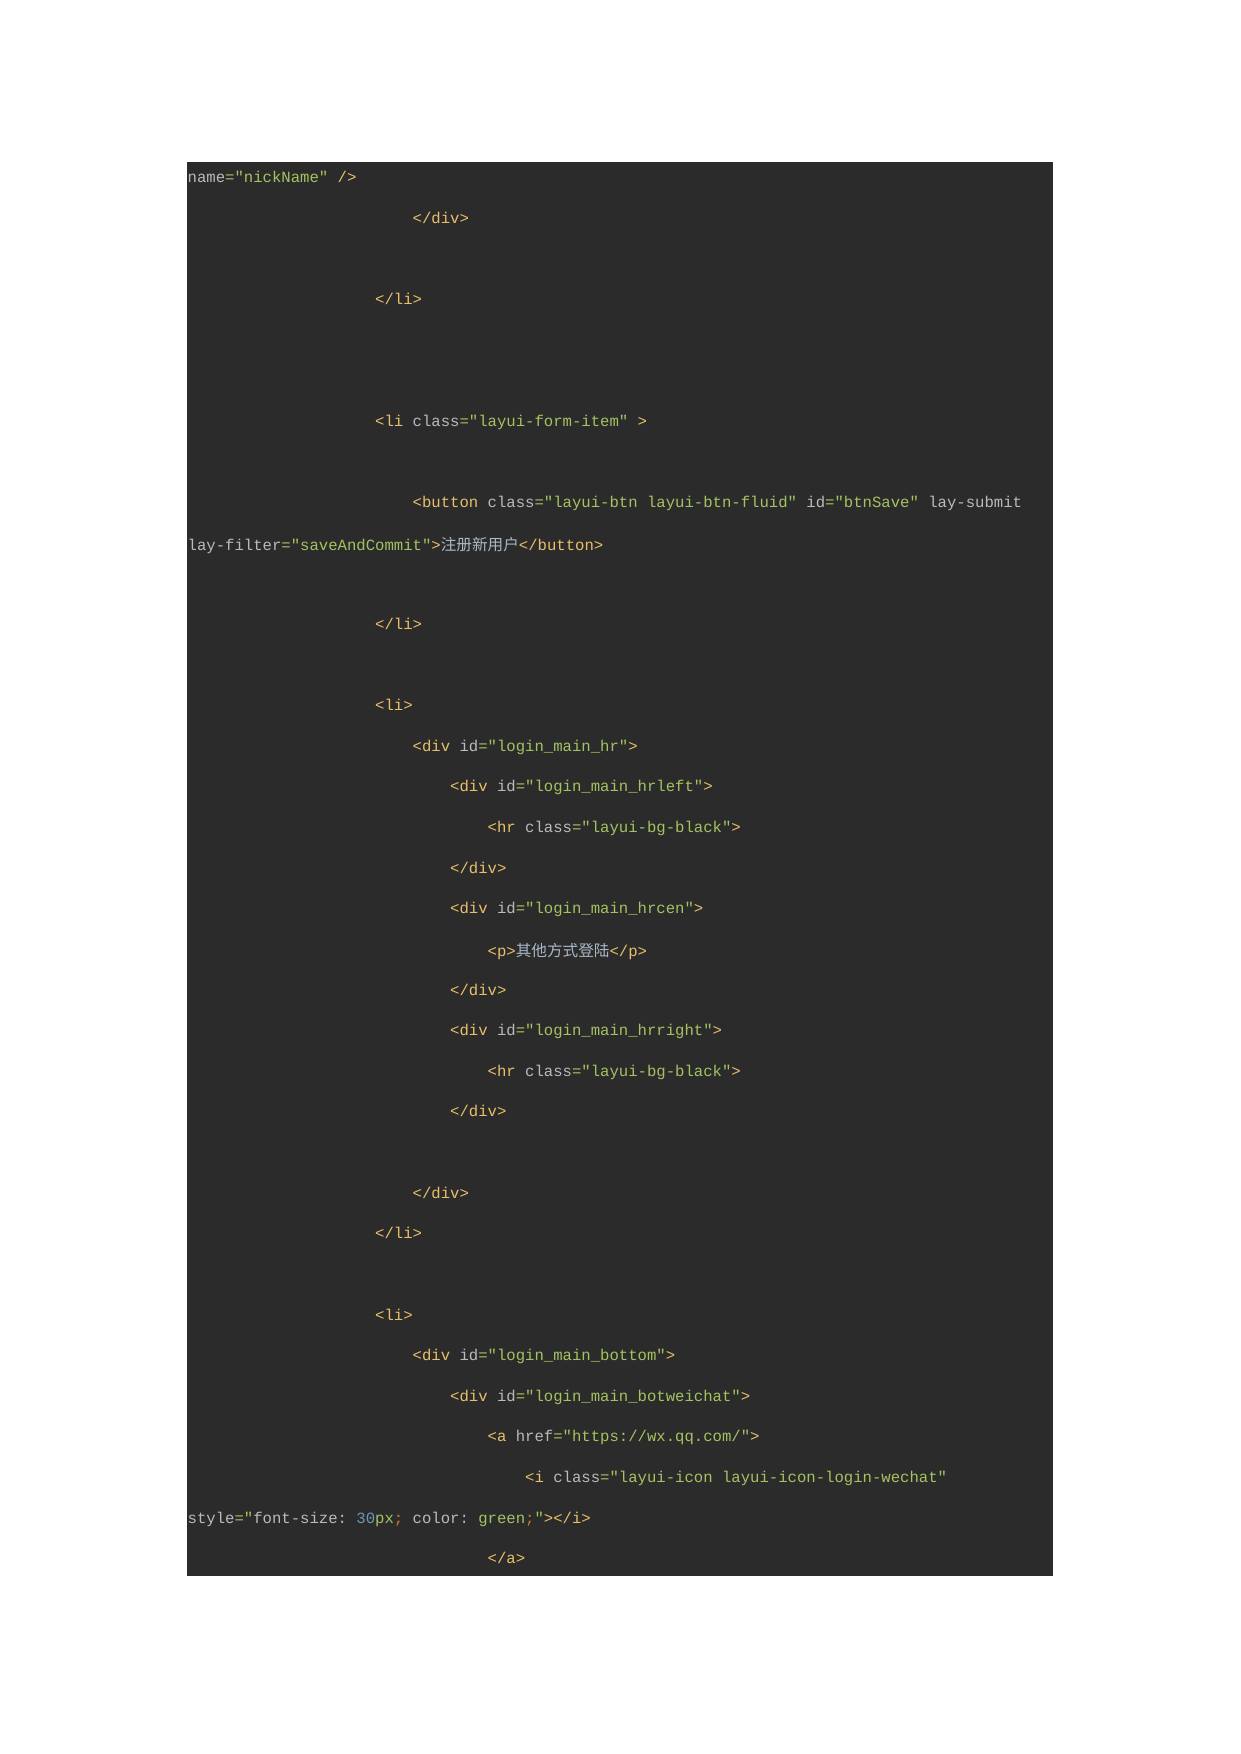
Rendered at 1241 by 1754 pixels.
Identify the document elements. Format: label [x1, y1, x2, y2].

text [187, 162, 1053, 1576]
